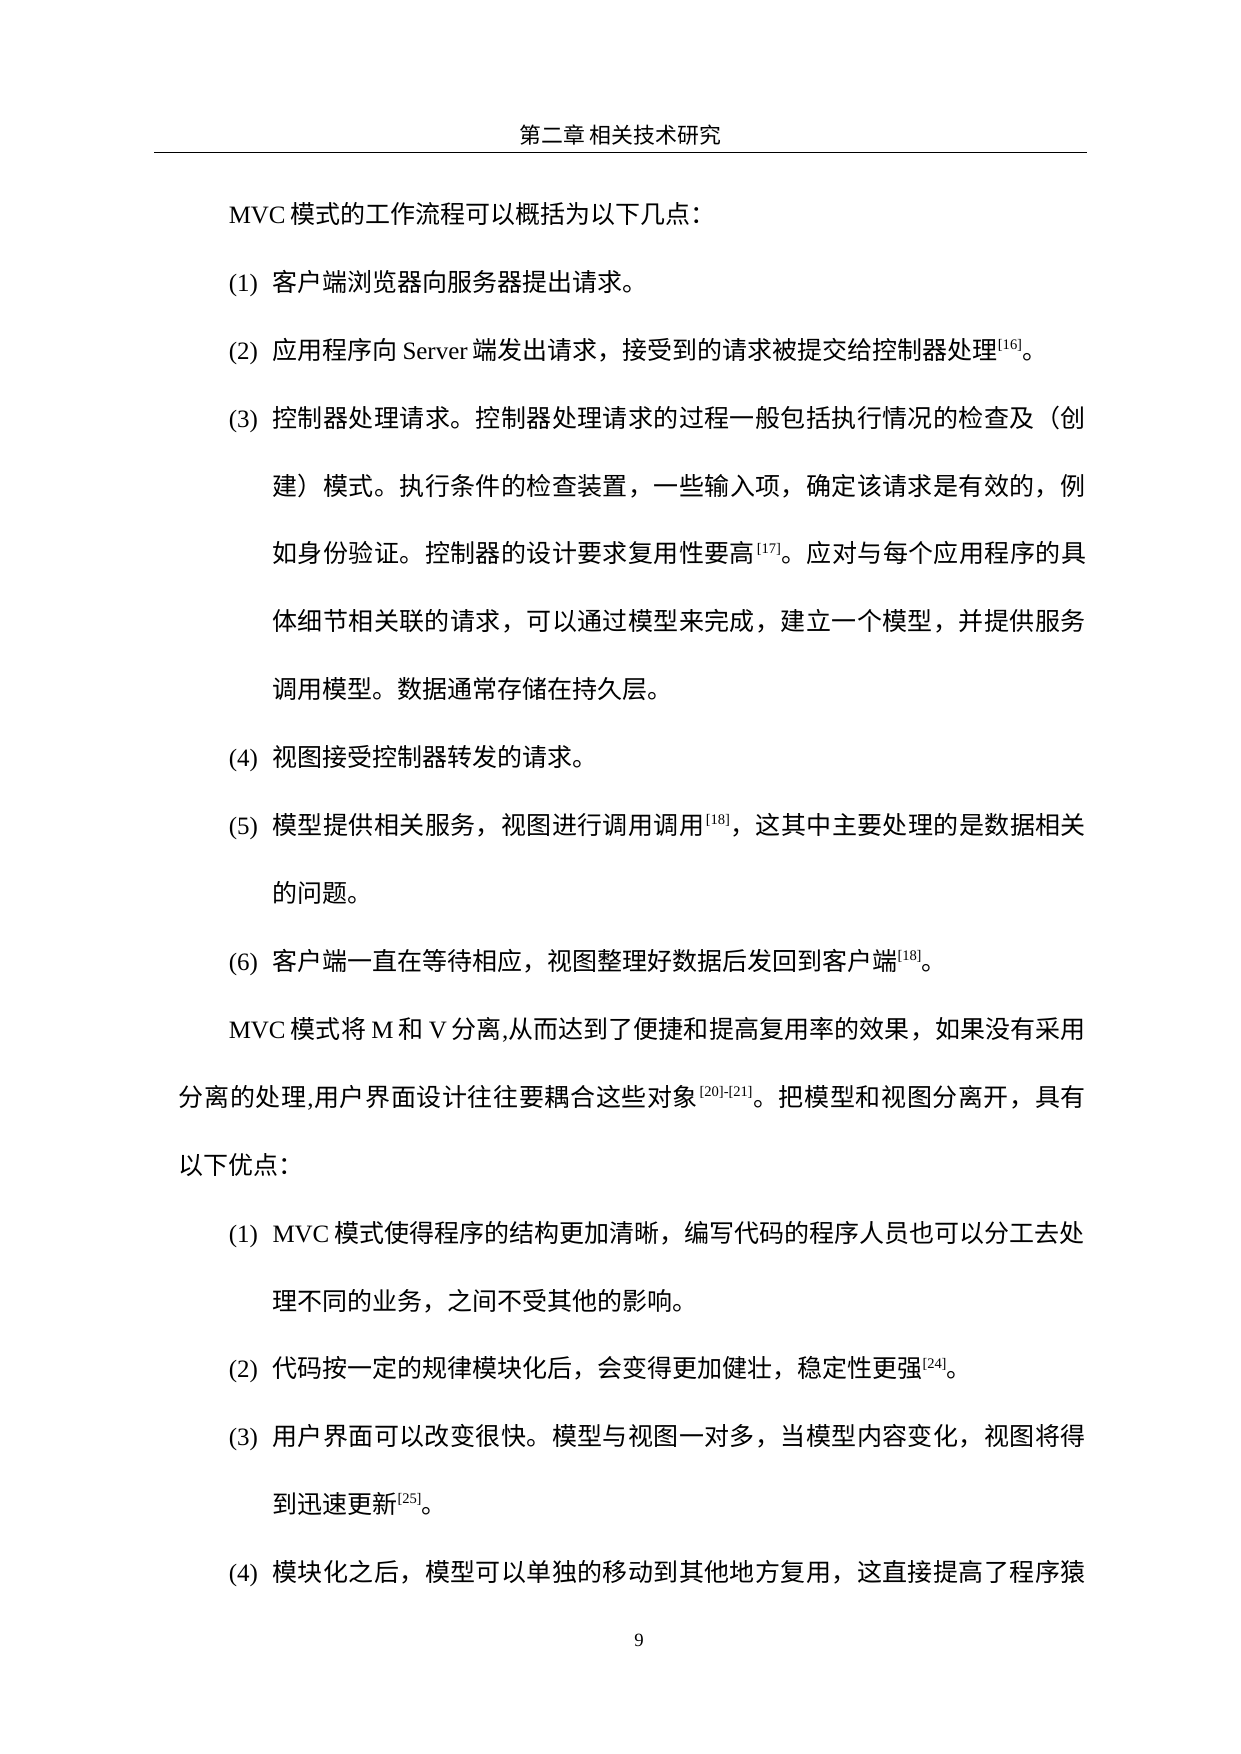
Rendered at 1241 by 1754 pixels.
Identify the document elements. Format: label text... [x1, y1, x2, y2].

list 用户界面可以改变很快。模型与视图一对多，当模型内容变化，视图将得到迅速更新[24]。 [228, 1401, 1087, 1537]
list 客户端一直在等待相应，视图整理好数据后发回到客户端[19]。 [228, 926, 1087, 993]
list 模型提供相关服务，视图进行调用调用[18]，这其中主要处理的是数据相关的问题。 [228, 790, 1087, 926]
text MVC模式将M和V分离,从而达到了便捷和提高复用率的效果，如果没有采用分离的处理,用户界面设计往往要耦合这些对象[20-22]。把模型和视图分离开，具有以下优点： [178, 993, 1087, 1197]
list 视图接受控制器转发的请求。 [228, 722, 1087, 790]
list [228, 1537, 1087, 1605]
text MVC模式的工作流程可以概括为以下几点： [178, 178, 1087, 246]
list 控制器处理请求。控制器处理请求的过程一般包括执行情况的检查及（创建）模式。执行条件的检查装置，一些输入项，确定该请求是有效的，例如身份验证。控制器的设计要求复用性要高[17]。应对与每个应用程序的具体细节相关联的请求，可以通过模型来完成，建立一个模型，并提供服务调用模型。数据通常存储在持久层。 [228, 382, 1087, 722]
list 客户端浏览器向服务器提出请求。 [228, 246, 1087, 314]
list MVC模式使得程序的结构更加清晰，编写代码的程序人员也可以分工去处理不同的业务，之间不受其他的影响。 [228, 1197, 1087, 1333]
list 代码按一定的规律模块化后，会变得更加健壮，稳定性更强[23]。 [228, 1333, 1087, 1401]
list 应用程序向Server端发出请求，接受到的请求被提交给控制器处理[16]。 [228, 314, 1087, 382]
